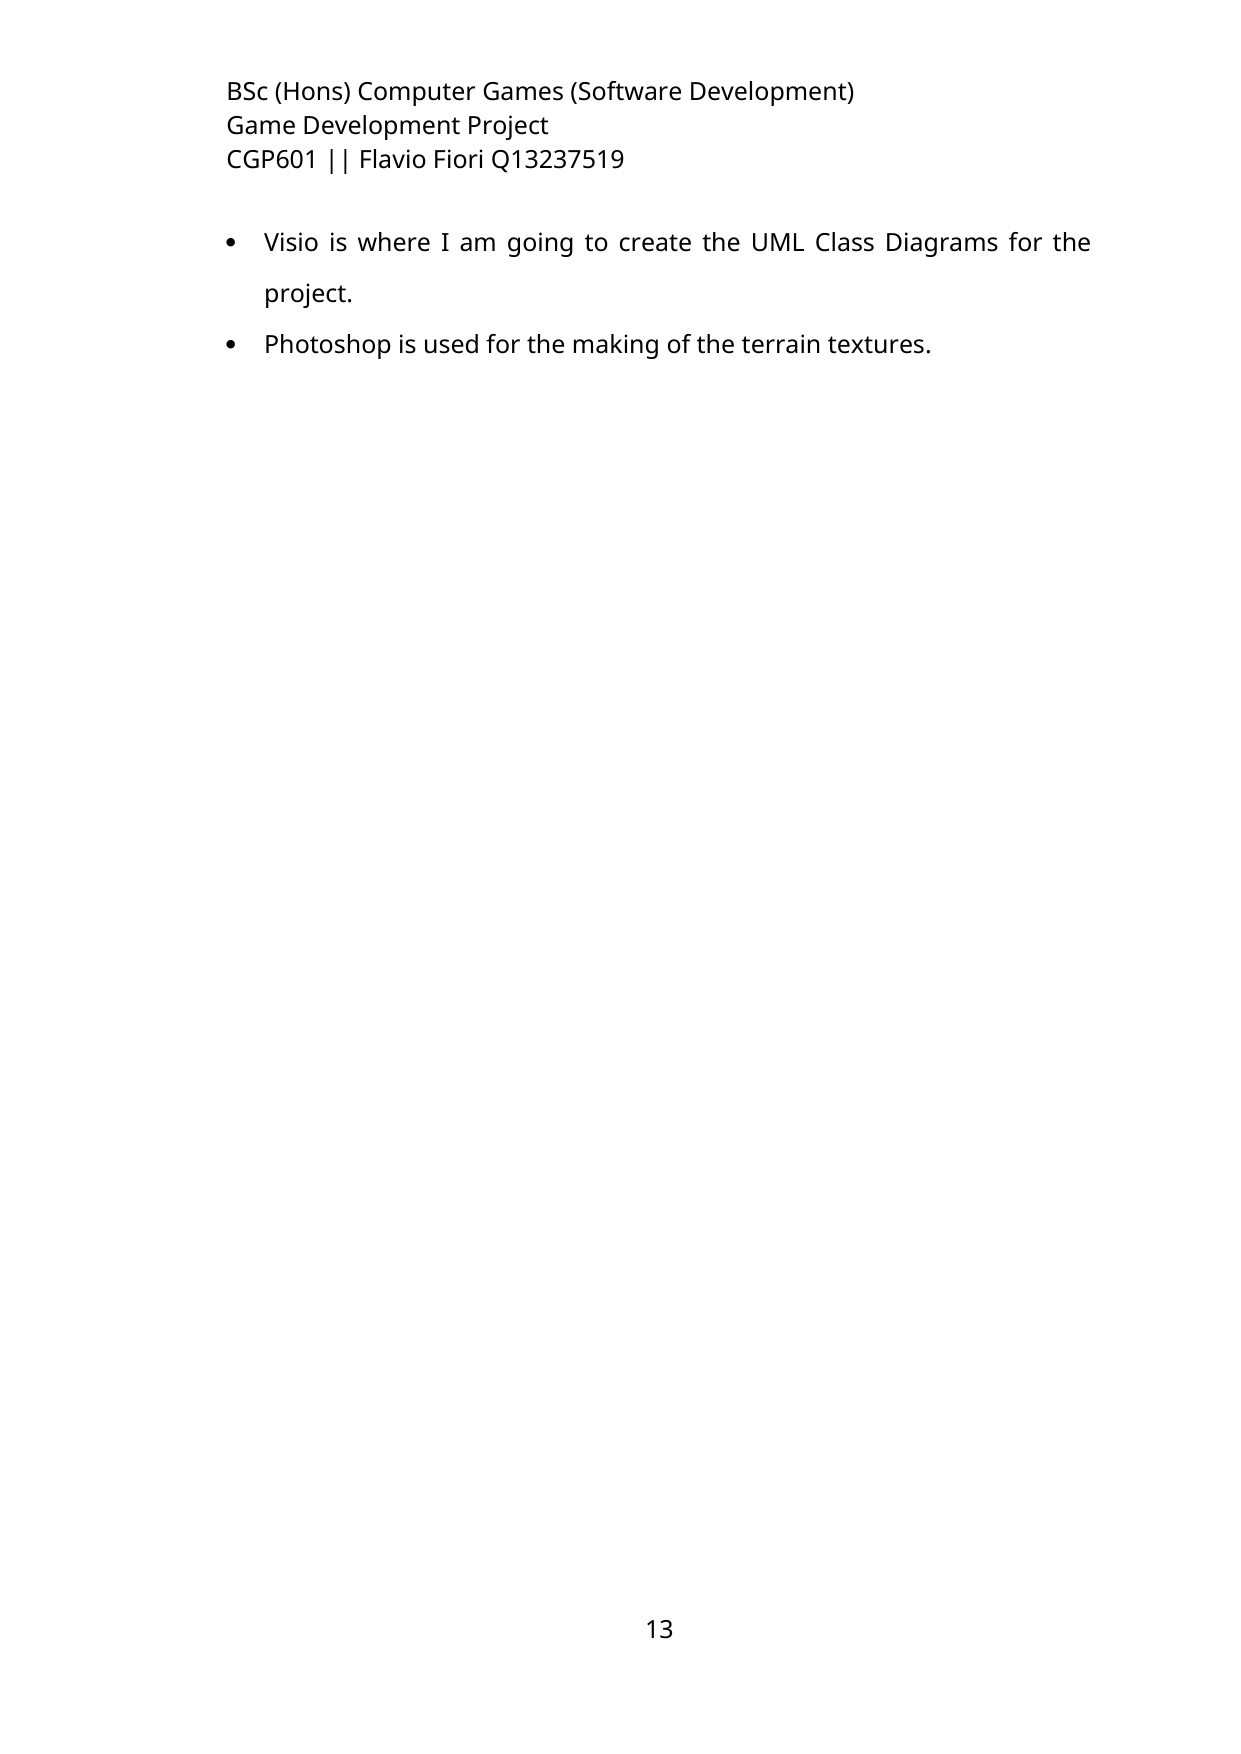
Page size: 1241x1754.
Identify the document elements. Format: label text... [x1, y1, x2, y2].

list Visio is where I am going to create the UML Class Diagrams for the project. [226, 224, 1092, 309]
list Photoshop is used for the making of the terrain textures. [226, 327, 1092, 361]
